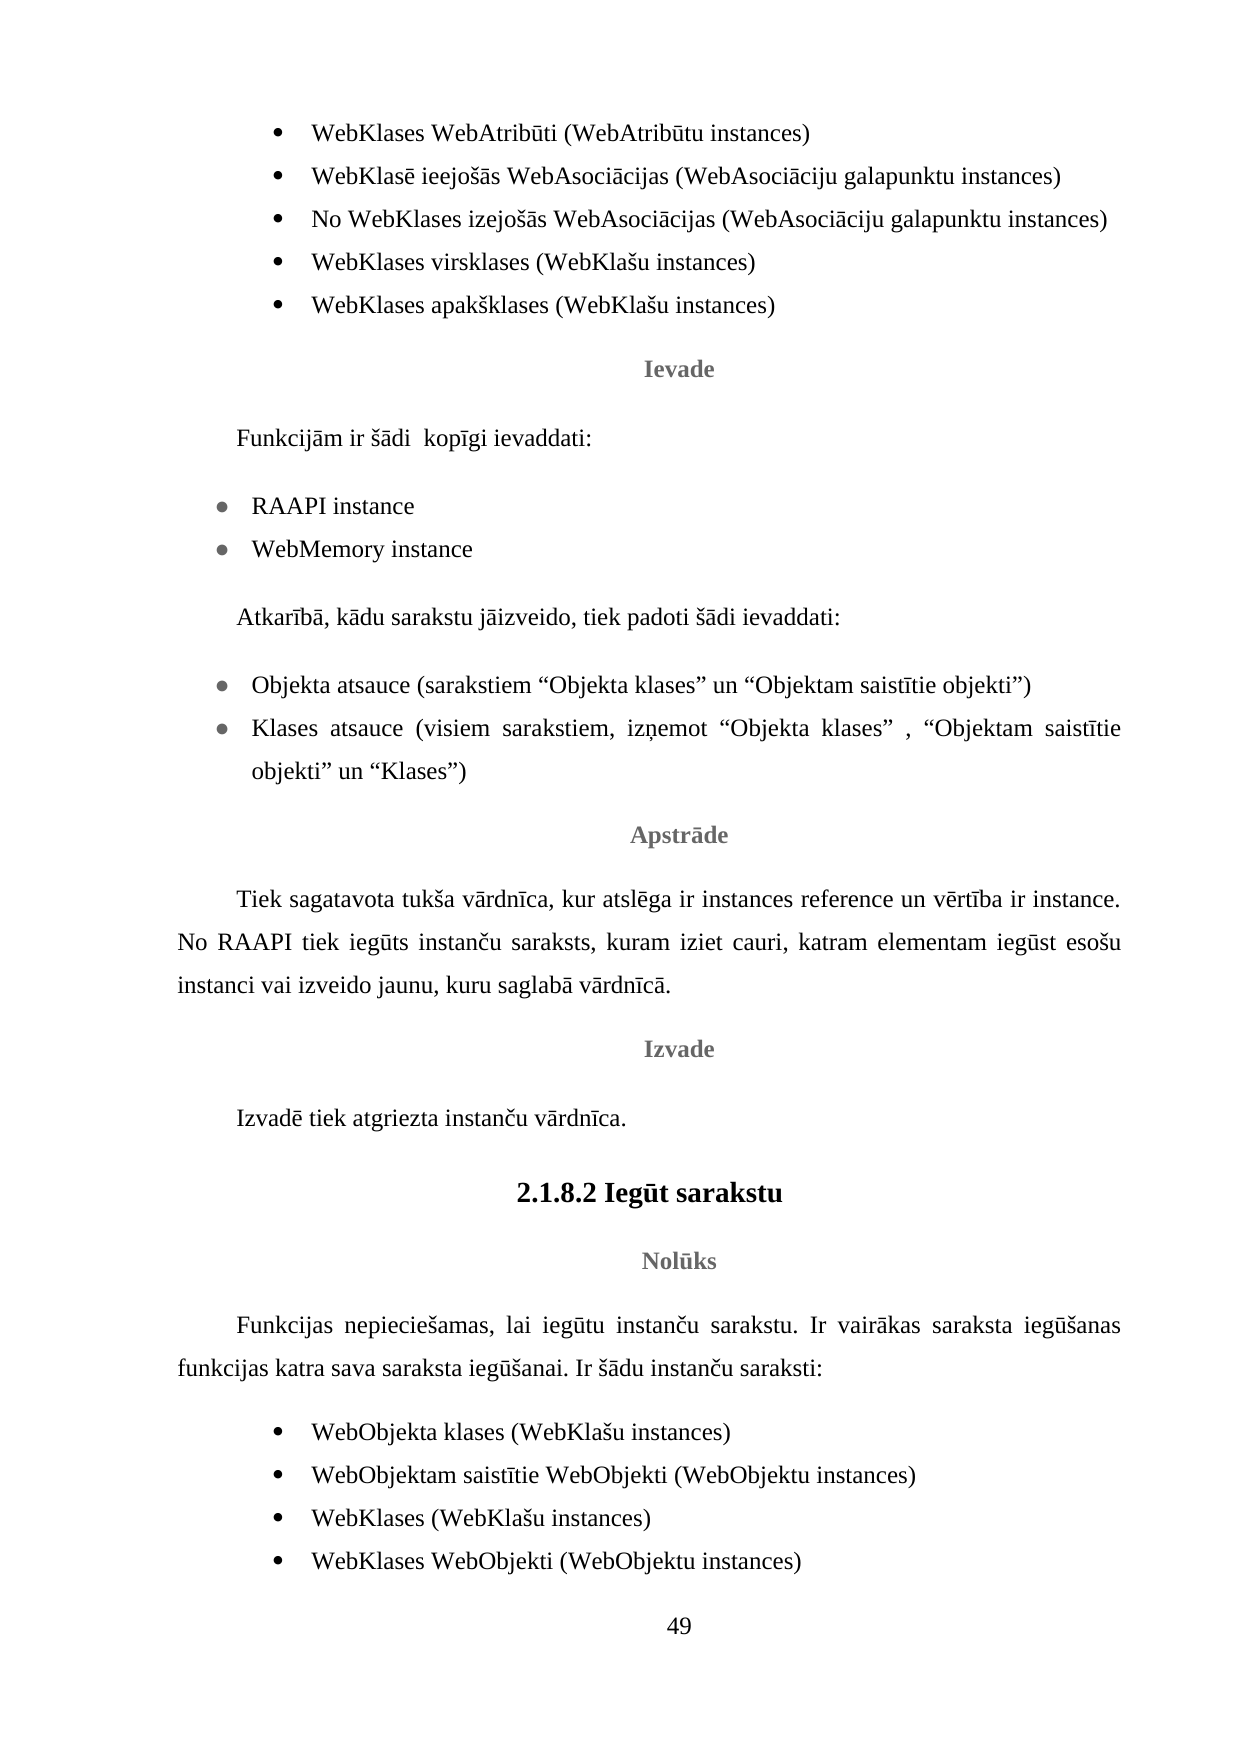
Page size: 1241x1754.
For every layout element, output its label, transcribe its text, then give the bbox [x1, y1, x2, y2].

subtitle 2.1.8.2 Iegūt sarakstu [177, 1175, 1122, 1208]
text Funkcijām ir šādi kopīgi ievaddati: [177, 423, 1122, 451]
list WebKlases (WebKlašu instances) [273, 1503, 1122, 1532]
text Izvade [177, 1034, 1122, 1063]
list WebKlases virsklases (WebKlašu instances) [273, 247, 1122, 276]
list Klases atsauce (visiem sarakstiem, izņemot “Objekta klases” , “Objektam saistītie objekti” un “Klases”) [214, 713, 1122, 785]
list WebObjektam saistītie WebObjekti (WebObjektu instances) [273, 1460, 1122, 1489]
text Atkarībā, kādu sarakstu jāizveido, tiek padoti šādi ievaddati: [177, 602, 1122, 631]
list WebKlases WebAtribūti (WebAtribūtu instances) [273, 118, 1122, 147]
list WebKlasē ieejošās WebAsociācijas (WebAsociāciju galapunktu instances) [273, 161, 1122, 190]
text Izvadē tiek atgriezta instanču vārdnīca. [177, 1103, 1122, 1131]
list WebKlases apakšklases (WebKlašu instances) [273, 291, 1122, 319]
list RAAPI instance [214, 491, 1122, 519]
text Nolūks [177, 1246, 1122, 1275]
list WebObjekta klases (WebKlašu instances) [273, 1417, 1122, 1446]
text Ievade [177, 354, 1122, 383]
list No WebKlases izejošās WebAsociācijas (WebAsociāciju galapunktu instances) [273, 204, 1122, 233]
list WebKlases WebObjekti (WebObjektu instances) [273, 1546, 1122, 1575]
list Objekta atsauce (sarakstiem “Objekta klases” un “Objektam saistītie objekti”) [214, 670, 1122, 699]
list WebMemory instance [214, 534, 1122, 563]
text Funkcijas nepieciešamas, lai iegūtu instanču sarakstu. Ir vairākas saraksta iegūšanas funkcijas katra sava saraksta iegūšanai. Ir šādu instanču saraksti: [177, 1310, 1122, 1382]
text Apstrāde [177, 820, 1122, 849]
text Tiek sagatavota tukša vārdnīca, kur atslēga ir instances reference un vērtība ir instance. No RAAPI tiek iegūts instanču saraksts, kuram iziet cauri, katram elementam iegūst esošu instanci vai izveido jaunu, kuru saglabā vārdnīcā. [177, 884, 1122, 999]
